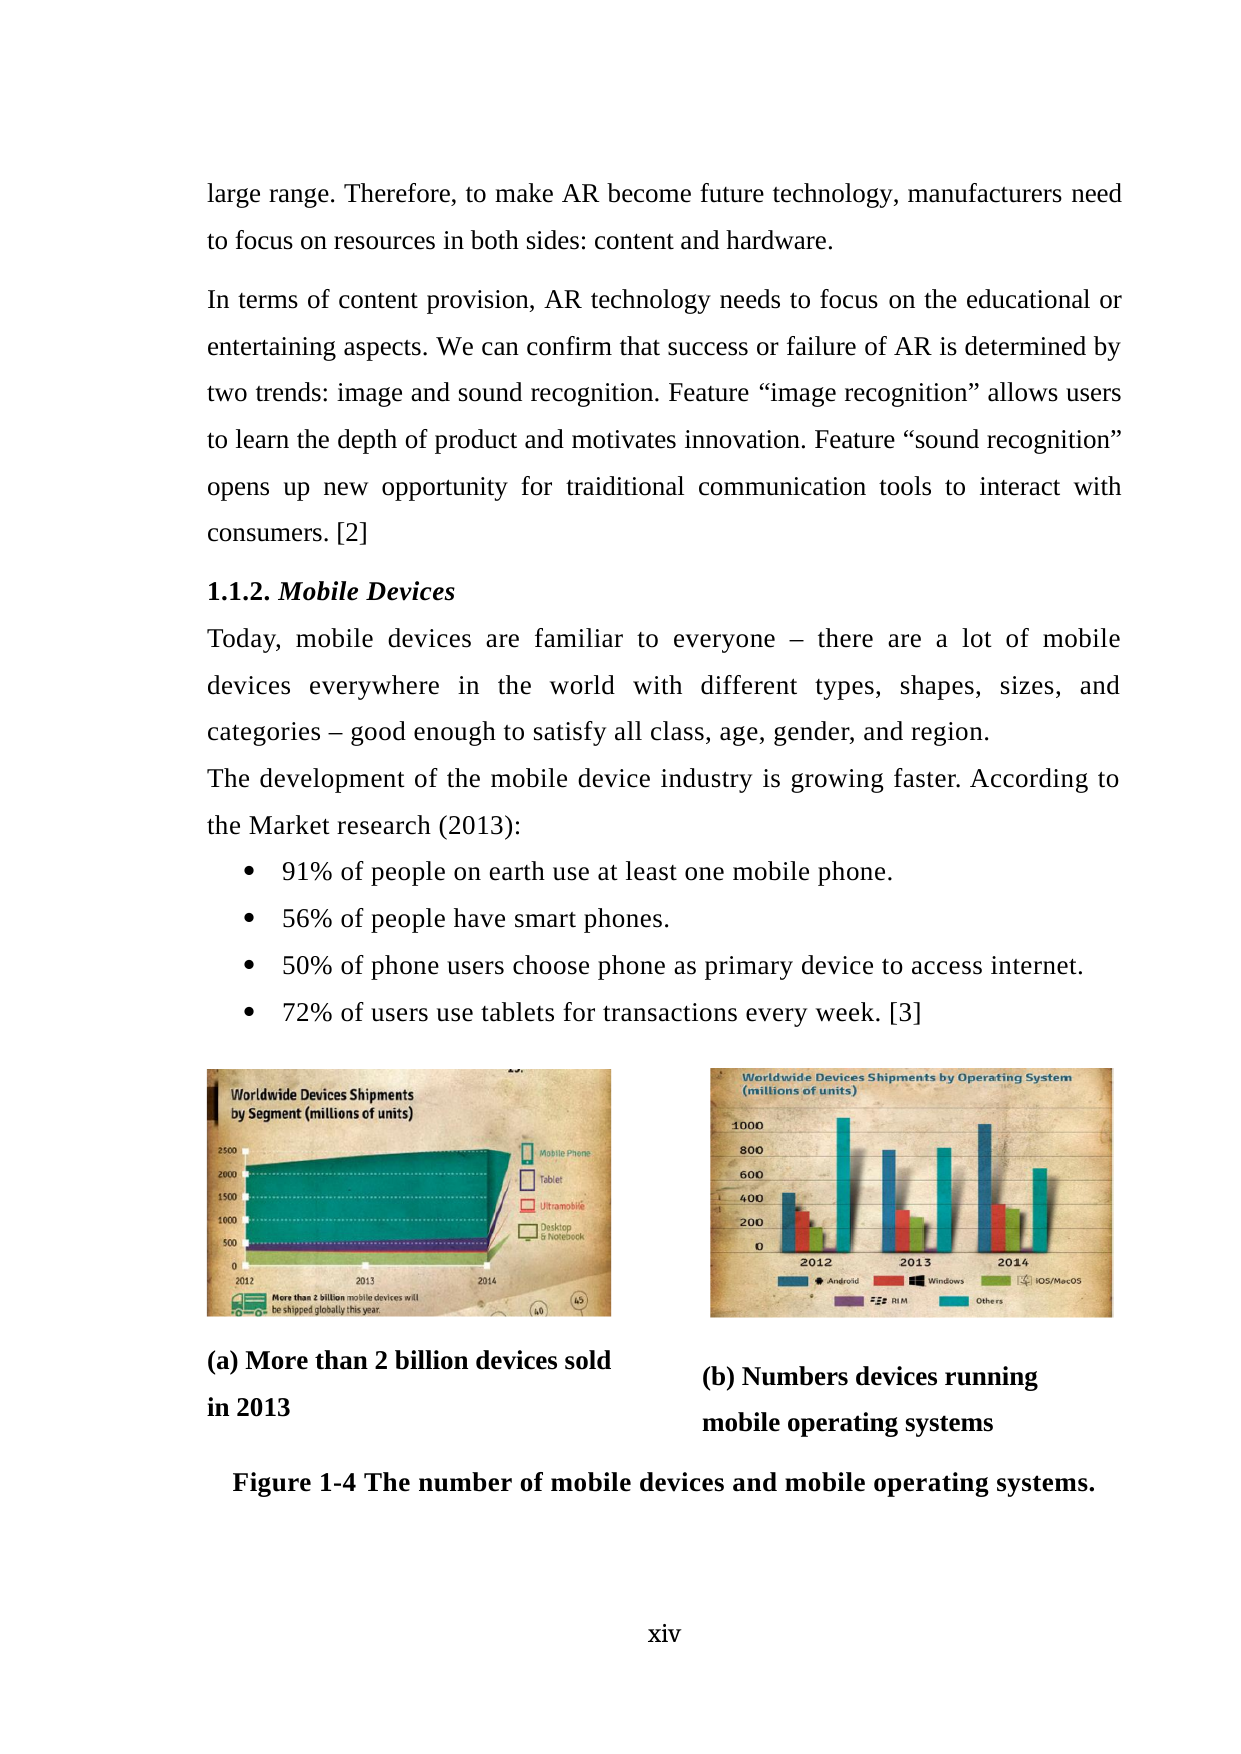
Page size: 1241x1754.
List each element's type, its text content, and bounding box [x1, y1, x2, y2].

title Figure 1-4 The number of mobile devices and mobile operating systems. [207, 1466, 1122, 1497]
title 1.1.2. Mobile Devices [207, 576, 1122, 607]
title 72% of users use tablets for transactions every week. [3] [244, 996, 1122, 1027]
title 50% of phone users choose phone as primary device to access internet. [244, 949, 1122, 981]
picture [206, 1068, 612, 1317]
text (a) More than 2 billion devices sold in 2013 [207, 1344, 627, 1422]
title The development of the mobile device industry is growing faster. According to the Market research (2013): [207, 762, 1122, 840]
title Today, mobile devices are familiar to everyone – there are a lot of mobile devices everywhere in the world with different types, shapes, sizes, and categories – good enough to satisfy all class, age, gender, and region. [207, 622, 1122, 747]
title 91% of people on earth use at least one mobile phone. [244, 856, 1122, 887]
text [207, 177, 1122, 255]
text (b) Numbers devices running mobile operating systems [702, 1360, 1122, 1438]
text In terms of content provision, AR technology needs to focus on the educational or entertaining aspects. We can confirm that success or failure of AR is determined by two trends: image and sound recognition. Feature “image recognition” allows users to learn the depth of product and motivates innovation. Feature “sound recognition” opens up new opportunity for traiditional communication tools to interact with consumers. [2] [207, 283, 1122, 547]
title 56% of people have smart phones. [244, 902, 1122, 934]
picture [710, 1068, 1114, 1318]
